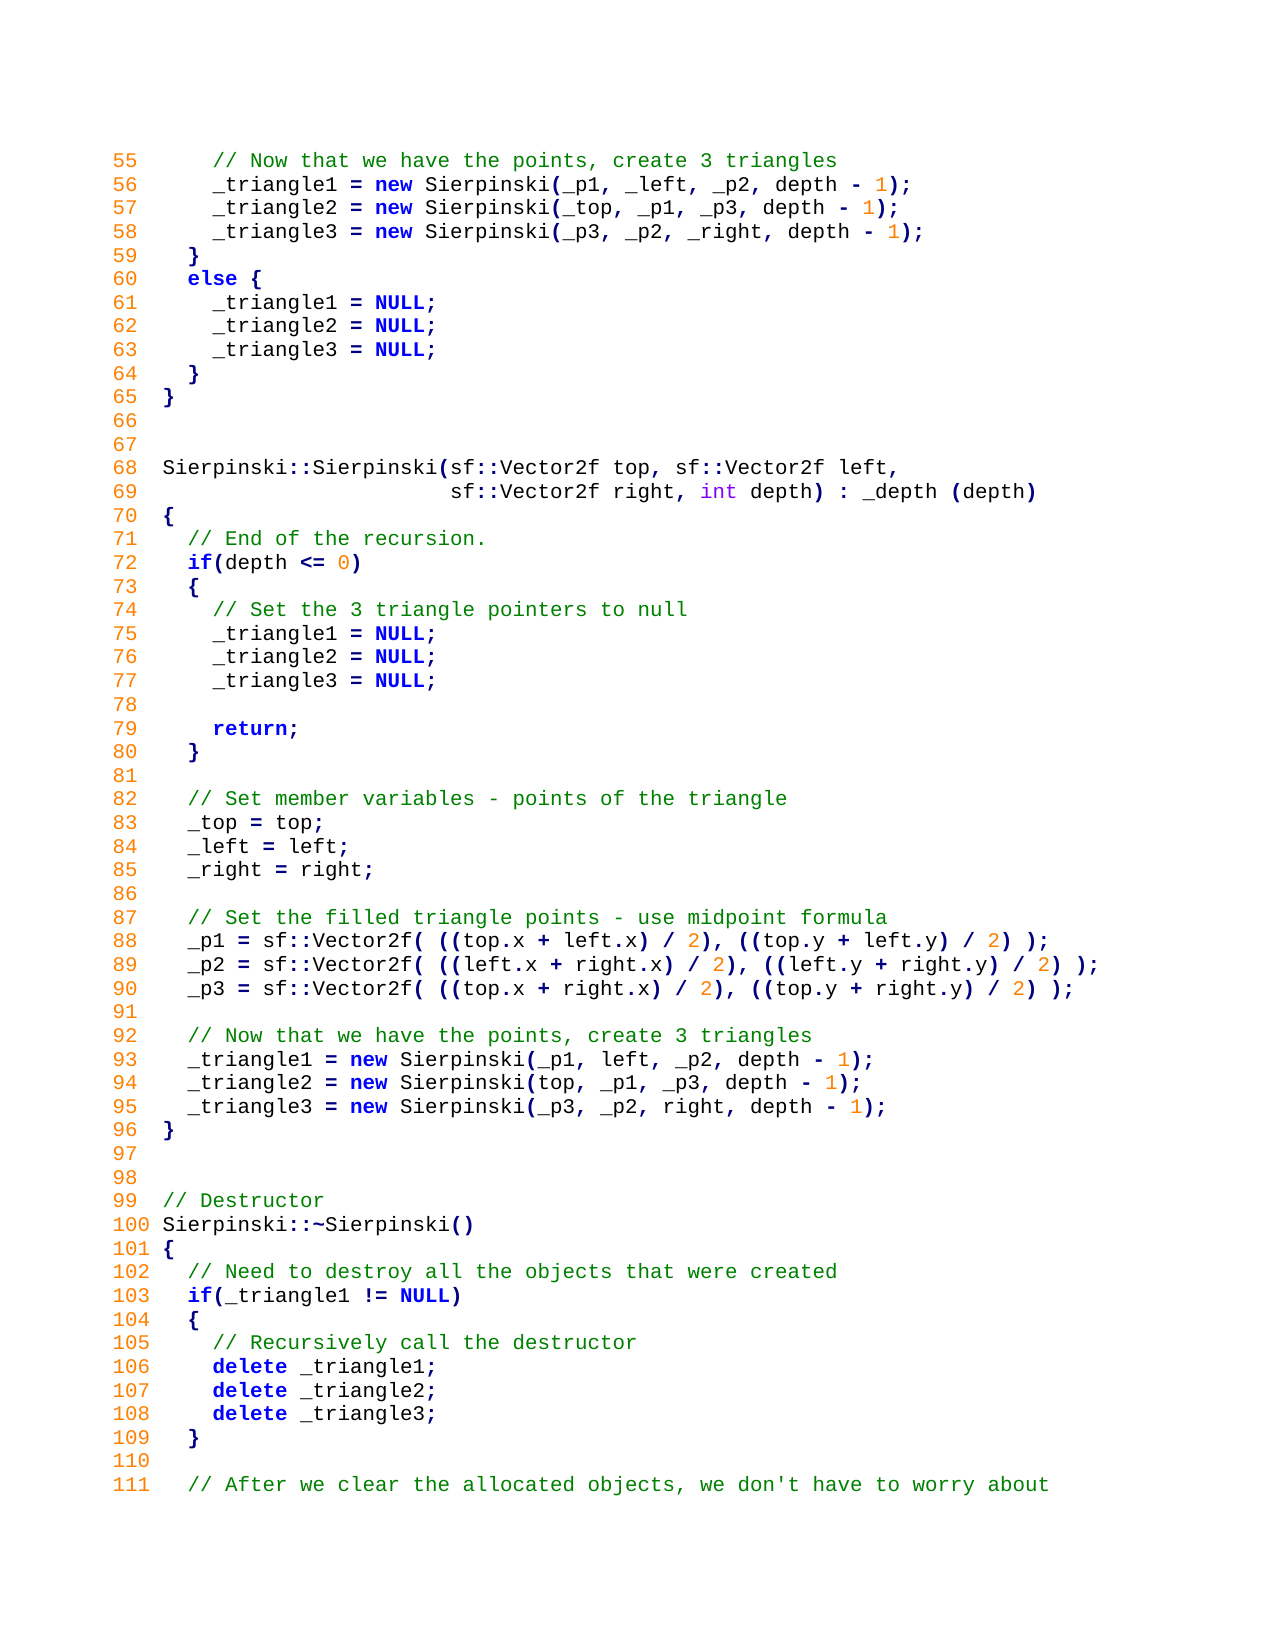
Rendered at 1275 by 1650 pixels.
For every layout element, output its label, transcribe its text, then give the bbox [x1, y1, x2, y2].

text 71 // End of the recursion. [112, 528, 1162, 552]
text 80 } [112, 741, 1162, 765]
text 100 Sierpinski::~Sierpinski() [112, 1214, 1162, 1238]
text 96 } [112, 1119, 1162, 1143]
text 75 _triangle1 = NULL; [112, 623, 1162, 647]
text 79 return; [112, 717, 1162, 741]
text 65 } [112, 386, 1162, 410]
text 87 // Set the filled triangle points - use midpoint formula [112, 907, 1162, 930]
text 90 _p3 = sf::Vector2f( ((top.x + right.x) / 2), ((top.y + right.y) / 2) ); [112, 978, 1162, 1001]
text 86 [112, 883, 1162, 907]
text 67 [112, 434, 1162, 457]
text 110 [112, 1451, 1162, 1474]
text 89 _p2 = sf::Vector2f( ((left.x + right.x) / 2), ((left.y + right.y) / 2) ); [112, 954, 1162, 978]
text 91 [112, 1001, 1162, 1025]
text 92 // Now that we have the points, create 3 triangles [112, 1025, 1162, 1048]
text 82 // Set member variables - points of the triangle [112, 788, 1162, 812]
text 97 [112, 1143, 1162, 1167]
text 61 _triangle1 = NULL; [112, 292, 1162, 316]
text 108 delete _triangle3; [112, 1403, 1162, 1427]
text 111 // After we clear the allocated objects, we don't have to worry about [112, 1474, 1162, 1498]
text 81 [112, 765, 1162, 788]
text 59 } [112, 244, 1162, 268]
text 102 // Need to destroy all the objects that were created [112, 1261, 1162, 1285]
text 85 _right = right; [112, 859, 1162, 883]
text 60 else { [112, 268, 1162, 292]
text 63 _triangle3 = NULL; [112, 339, 1162, 363]
text 78 [112, 694, 1162, 717]
text 66 [112, 410, 1162, 434]
text 99 // Destructor [112, 1190, 1162, 1214]
text 74 // Set the 3 triangle pointers to null [112, 599, 1162, 623]
text 70 { [112, 505, 1162, 528]
text 84 _left = left; [112, 836, 1162, 859]
text 94 _triangle2 = new Sierpinski(top, _p1, _p3, depth - 1); [112, 1072, 1162, 1096]
text 72 if(depth <= 0) [112, 552, 1162, 576]
text 57 _triangle2 = new Sierpinski(_top, _p1, _p3, depth - 1); [112, 197, 1162, 221]
text 76 _triangle2 = NULL; [112, 647, 1162, 670]
text 64 } [112, 363, 1162, 386]
text 56 _triangle1 = new Sierpinski(_p1, _left, _p2, depth - 1); [112, 174, 1162, 197]
text 62 _triangle2 = NULL; [112, 316, 1162, 339]
text 83 _top = top; [112, 812, 1162, 836]
text 109 } [112, 1427, 1162, 1451]
text 107 delete _triangle2; [112, 1379, 1162, 1403]
text 69 sf::Vector2f right, int depth) : _depth (depth) [112, 481, 1162, 505]
text 73 { [112, 576, 1162, 599]
text 98 [112, 1167, 1162, 1190]
text 105 // Recursively call the destructor [112, 1332, 1162, 1356]
text 93 _triangle1 = new Sierpinski(_p1, left, _p2, depth - 1); [112, 1048, 1162, 1072]
text 77 _triangle3 = NULL; [112, 670, 1162, 694]
text 58 _triangle3 = new Sierpinski(_p3, _p2, _right, depth - 1); [112, 221, 1162, 244]
text 55 // Now that we have the points, create 3 triangles [112, 150, 1162, 174]
text 95 _triangle3 = new Sierpinski(_p3, _p2, right, depth - 1); [112, 1096, 1162, 1119]
text 88 _p1 = sf::Vector2f( ((top.x + left.x) / 2), ((top.y + left.y) / 2) ); [112, 930, 1162, 954]
text 104 { [112, 1309, 1162, 1332]
text 101 { [112, 1238, 1162, 1261]
text 103 if(_triangle1 != NULL) [112, 1285, 1162, 1309]
text 68 Sierpinski::Sierpinski(sf::Vector2f top, sf::Vector2f left, [112, 457, 1162, 481]
text 106 delete _triangle1; [112, 1356, 1162, 1379]
